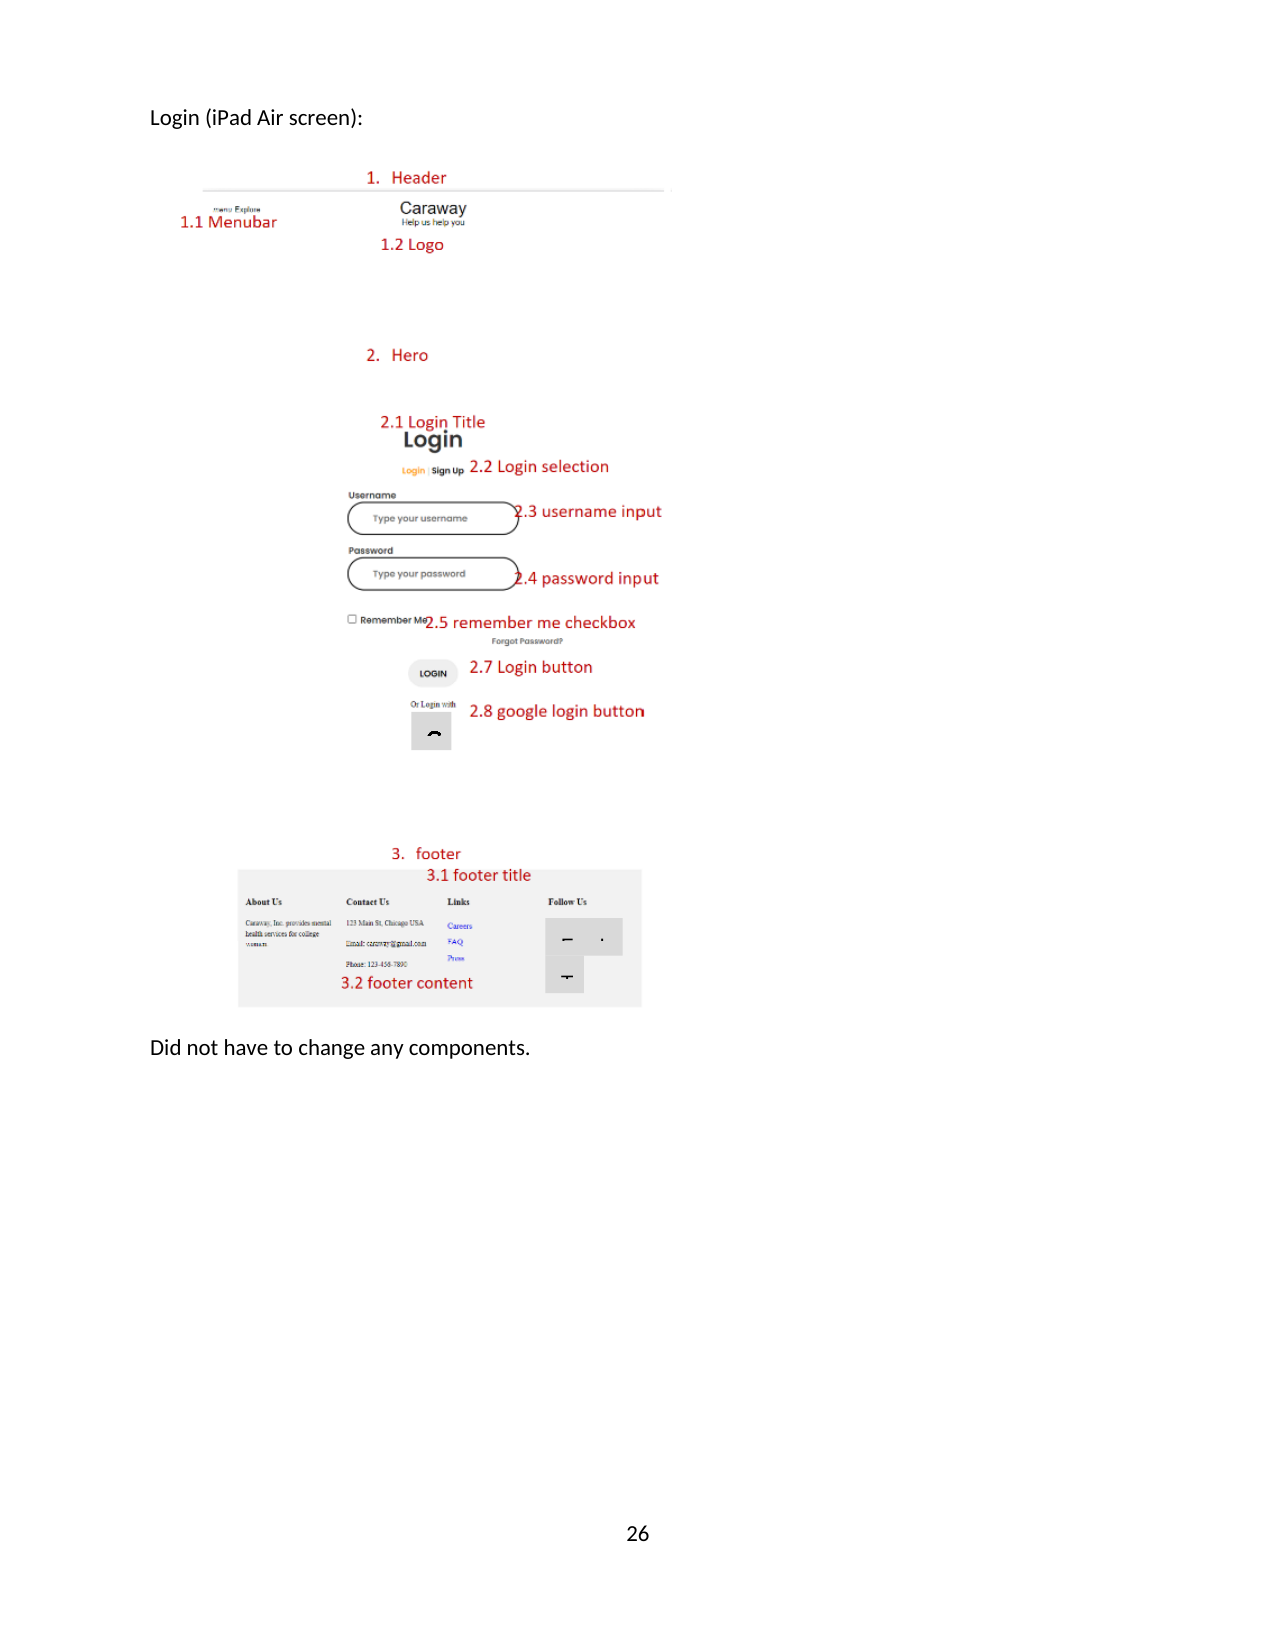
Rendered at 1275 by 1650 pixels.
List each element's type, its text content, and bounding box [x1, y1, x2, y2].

text Did not have to change any components. [150, 1033, 1125, 1061]
picture [222, 829, 676, 1015]
picture [150, 149, 672, 811]
text Login (iPad Air screen): [150, 103, 1125, 131]
